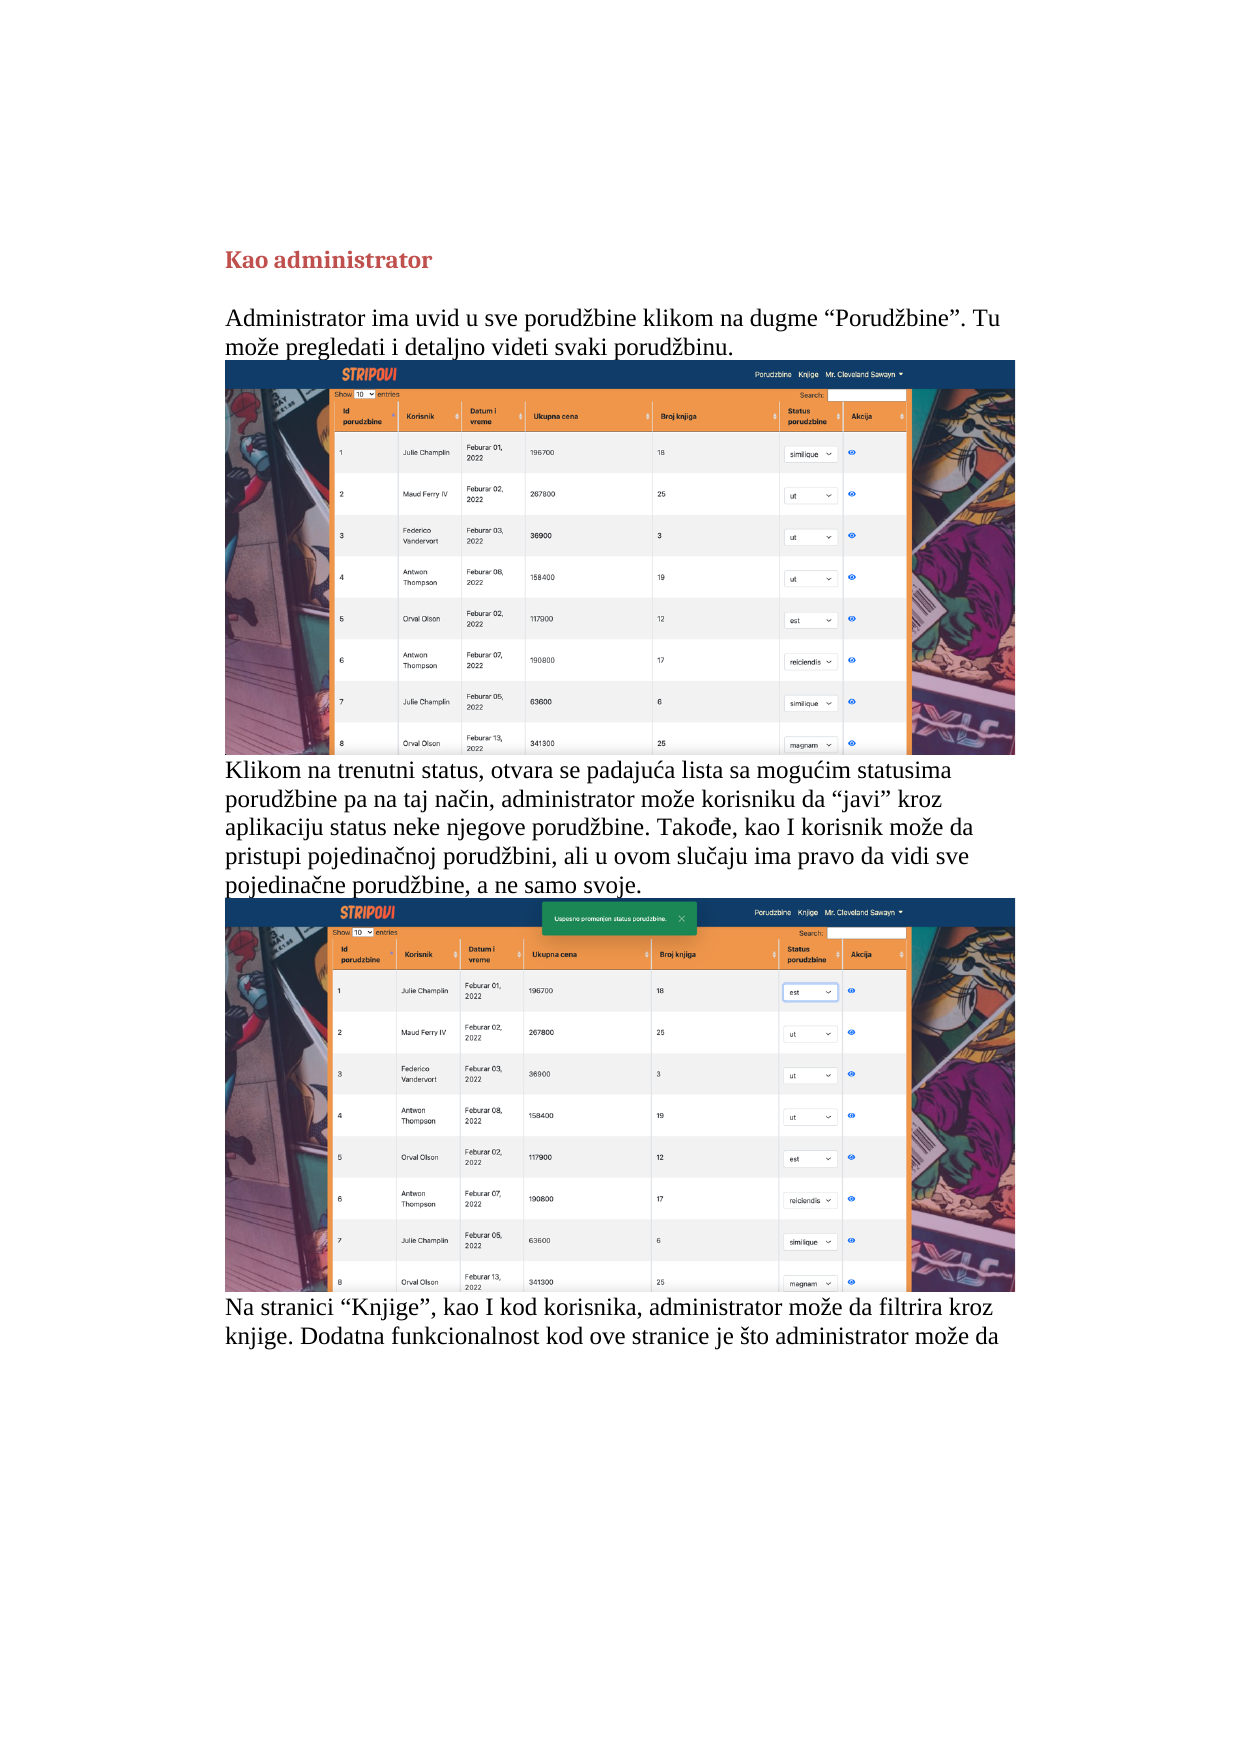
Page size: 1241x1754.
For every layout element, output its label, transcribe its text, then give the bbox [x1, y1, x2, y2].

text Administrator ima uvid u sve porudžbine klikom na dugme “Porudžbine”. Tu može pregledati i detaljno videti svaki porudžbinu. [225, 303, 1015, 360]
picture [225, 360, 1016, 755]
text Klikom na trenutni status, otvara se padajuća lista sa mogućim statusima porudžbine pa na taj način, administrator može korisniku da “javi” kroz aplikaciju status neke njegove porudžbine. Takođe, kao I korisnik može da pristupi pojedinačnoj porudžbini, ali u ovom slučaju ima pravo da vidi sve pojedinačne porudžbine, a ne samo svoje. [225, 755, 1015, 898]
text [225, 1292, 1015, 1349]
subtitle Kao administrator [225, 246, 1015, 274]
picture [225, 898, 1016, 1292]
